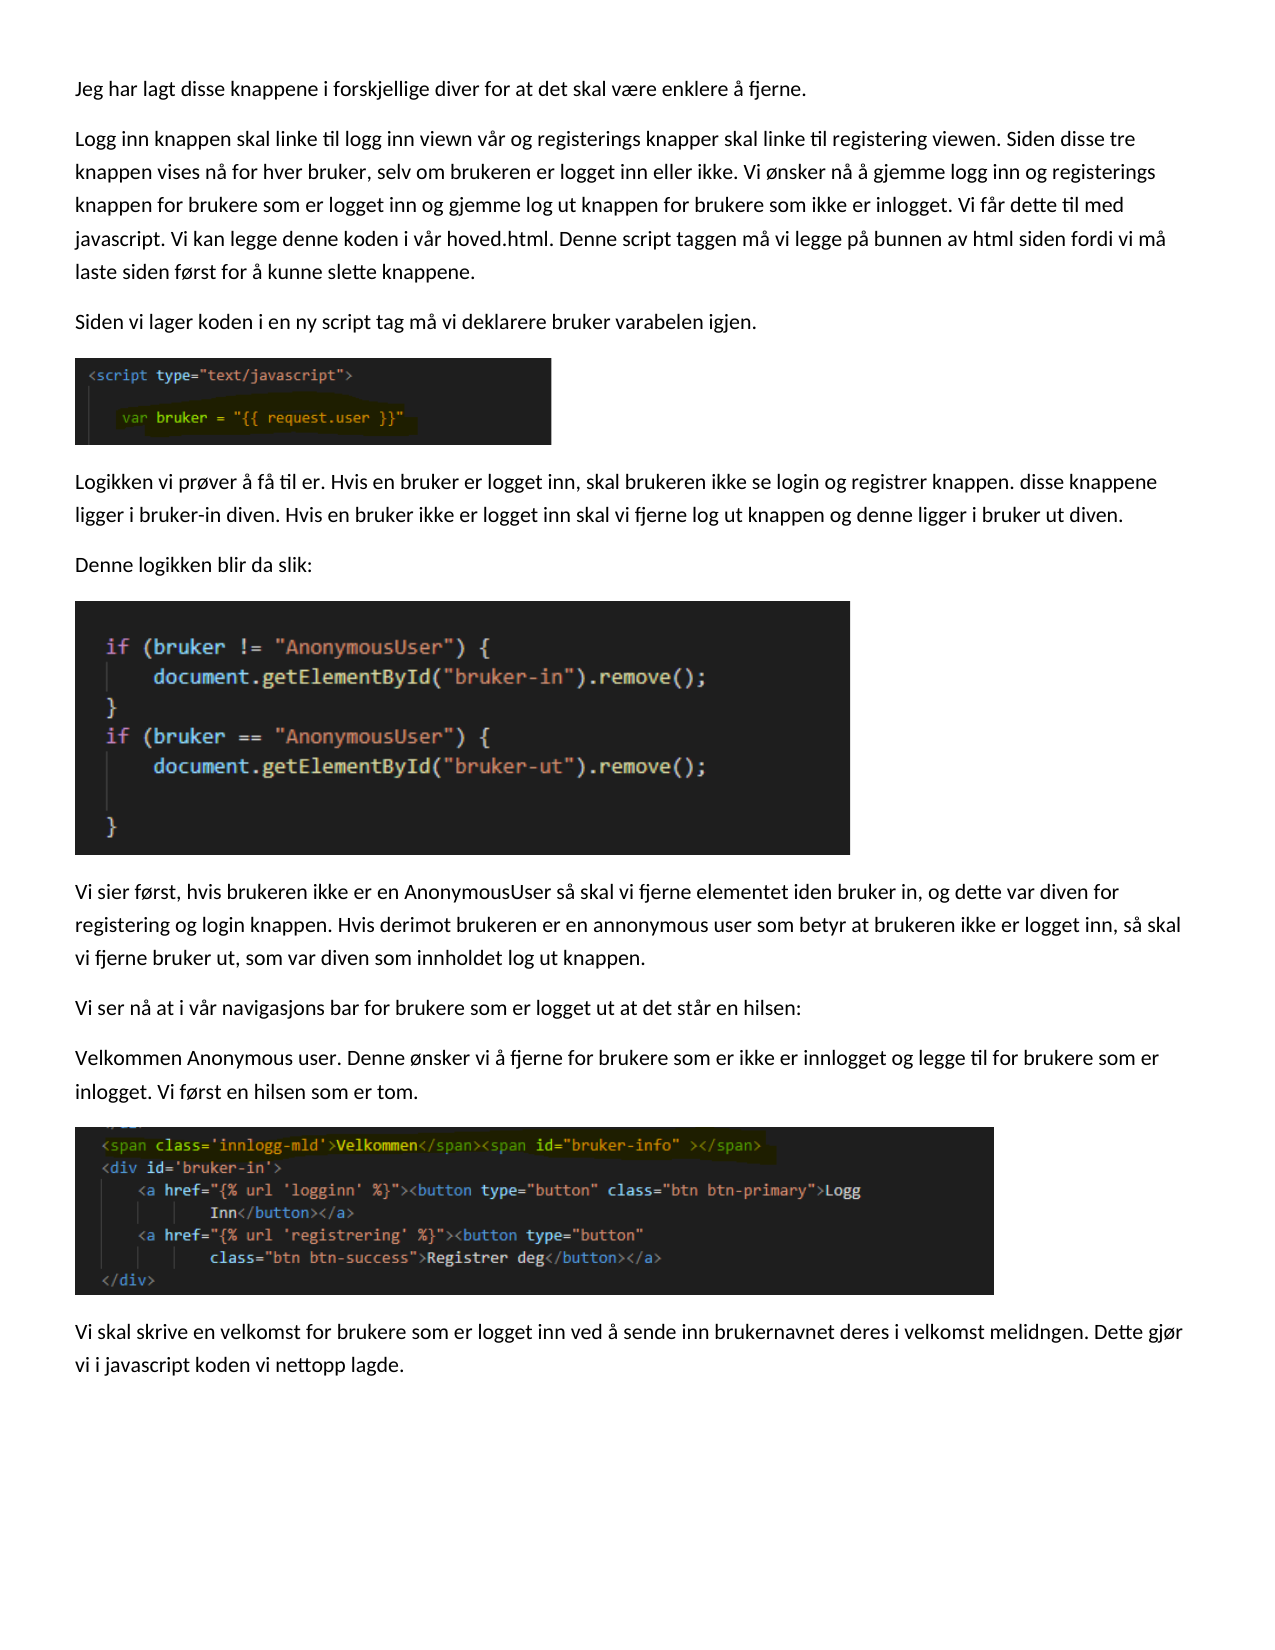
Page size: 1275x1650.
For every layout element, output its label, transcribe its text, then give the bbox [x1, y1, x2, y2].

text Logikken vi prøver å få til er. Hvis en bruker er logget inn, skal brukeren ikke se login og registrer knappen. disse knappene ligger i bruker-in diven. Hvis en bruker ikke er logget inn skal vi fjerne log ut knappen og denne ligger i bruker ut diven. [75, 468, 1200, 528]
text Vi ser nå at i vår navigasjons bar for brukere som er logget ut at det står en hilsen: [75, 994, 1200, 1021]
text Vi skal skrive en velkomst for brukere som er logget inn ved å sende inn brukernavnet deres i velkomst melidngen. Dette gjør vi i javascript koden vi nettopp lagde. [75, 1318, 1200, 1378]
picture [75, 358, 552, 445]
text Denne logikken blir da slik: [75, 551, 1200, 578]
text Velkommen Anonymous user. Denne ønsker vi å fjerne for brukere som er ikke er innlogget og legge til for brukere som er inlogget. Vi først en hilsen som er tom. [75, 1044, 1200, 1104]
text Vi sier først, hvis brukeren ikke er en AnonymousUser så skal vi fjerne elementet iden bruker in, og dette var diven for registering og login knappen. Hvis derimot brukeren er en annonymous user som betyr at brukeren ikke er logget inn, så skal vi fjerne bruker ut, som var diven som innholdet log ut knappen. [75, 878, 1200, 971]
text Jeg har lagt disse knappene i forskjellige diver for at det skal være enklere å fjerne. [75, 75, 1200, 102]
picture [75, 601, 851, 855]
text Siden vi lager koden i en ny script tag må vi deklarere bruker varabelen igjen. [75, 308, 1200, 335]
picture [75, 1127, 994, 1295]
text Logg inn knappen skal linke til logg inn viewn vår og registerings knapper skal linke til registering viewen. Siden disse tre knappen vises nå for hver bruker, selv om brukeren er logget inn eller ikke. Vi ønsker nå å gjemme logg inn og registerings knappen for brukere som er logget inn og gjemme log ut knappen for brukere som ikke er inlogget. Vi får dette til med javascript. Vi kan legge denne koden i vår hoved.html. Denne script taggen må vi legge på bunnen av html siden fordi vi må laste siden først for å kunne slette knappene. [75, 125, 1200, 285]
